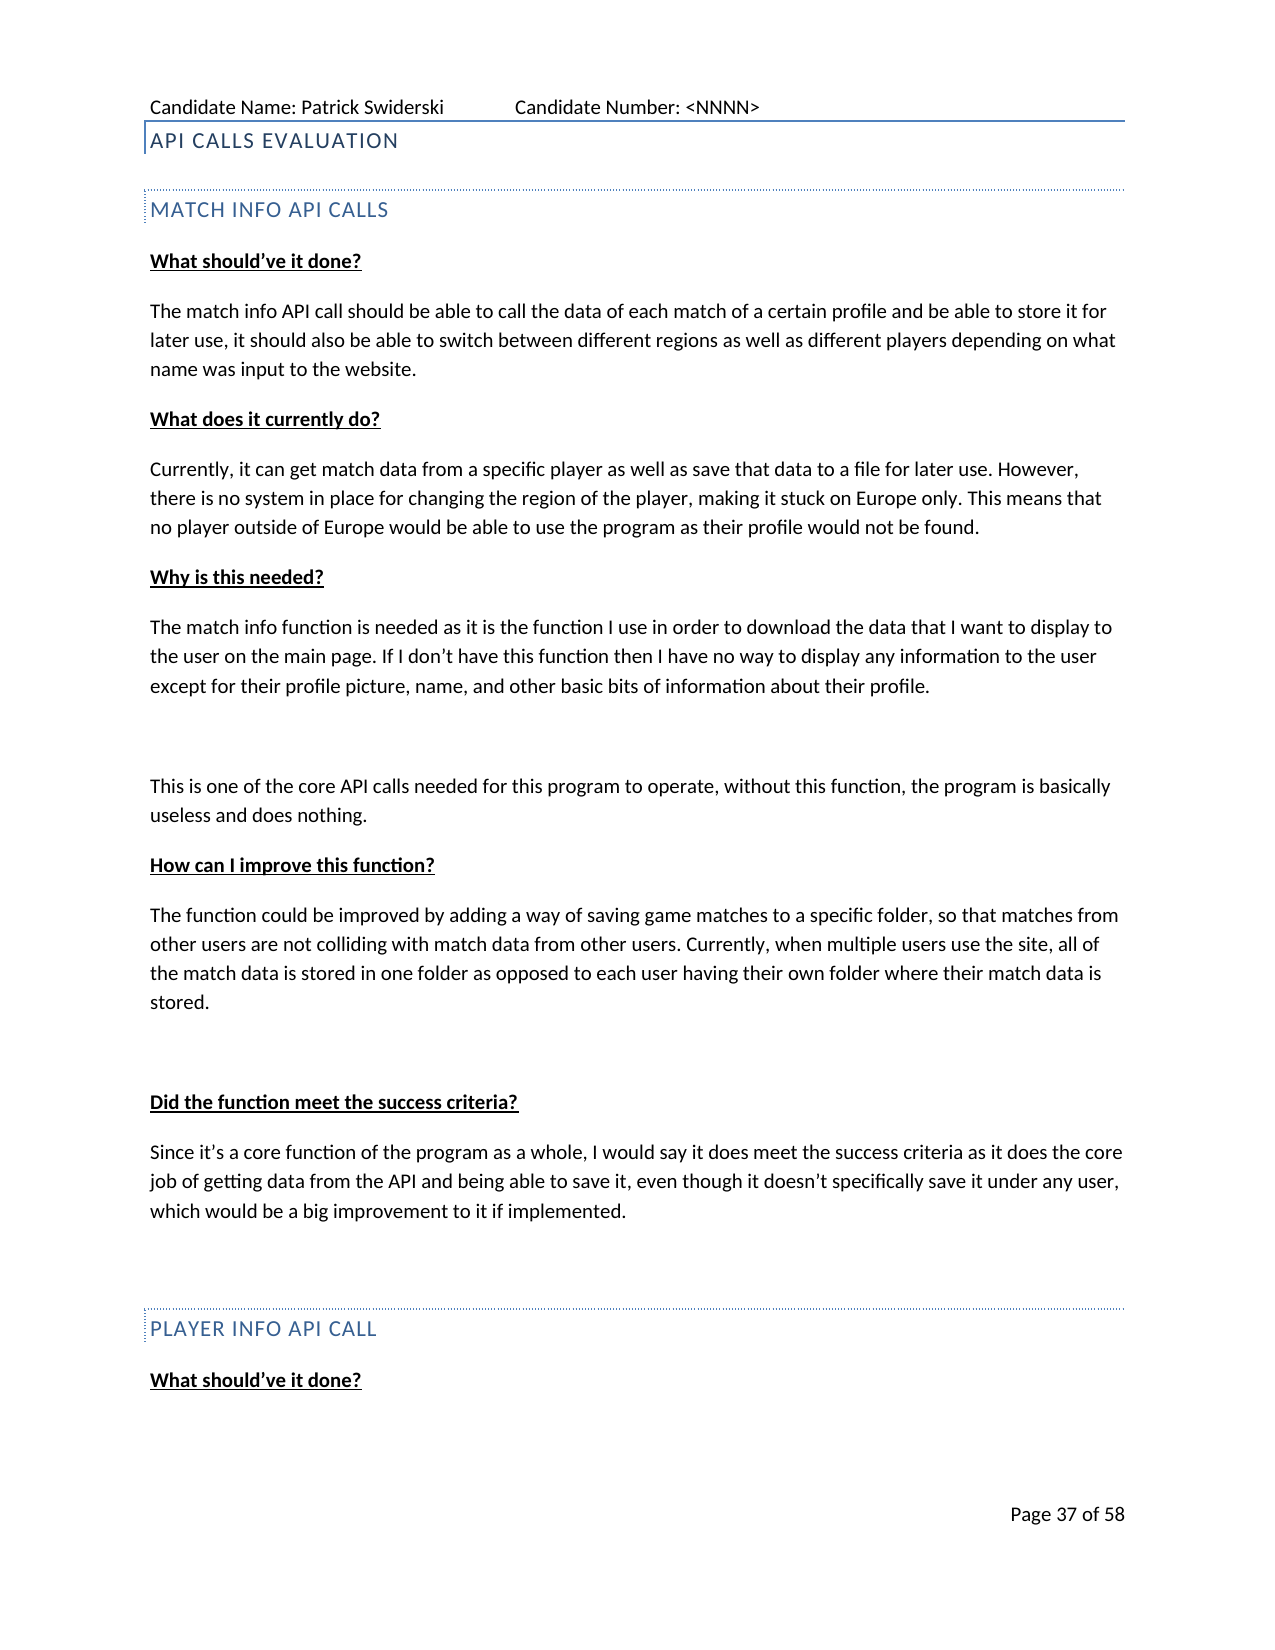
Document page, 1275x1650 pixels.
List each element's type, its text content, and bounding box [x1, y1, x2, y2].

text Since it’s a core function of the program as a whole, I would say it does meet the success criteria as it does the core job of getting data from the API and being able to save it, even though it doesn’t specifically save it under any user, which would be a big improvement to it if implemented. [150, 1139, 1125, 1223]
subtitle Player info api call [144, 1308, 1125, 1342]
text How can I improve this function? [150, 852, 1125, 877]
text What should’ve it done? [150, 248, 1125, 273]
text The function could be improved by adding a way of saving game matches to a specific folder, so that matches from other users are not colliding with match data from other users. Currently, when multiple users use the site, all of the match data is stored in one folder as opposed to each user having their own folder where their match data is stored. [150, 902, 1125, 1015]
text Currently, it can get match data from a specific player as well as save that data to a file for later use. However, there is no system in place for changing the region of the player, making it stuck on Europe only. This means that no player outside of Europe would be able to use the program as their profile would not be found. [150, 456, 1125, 540]
text This is one of the core API calls needed for this program to operate, without this function, the program is basically useless and does nothing. [150, 773, 1125, 827]
text Why is this needed? [150, 564, 1125, 590]
text The match info function is needed as it is the function I use in order to download the data that I want to display to the user on the main page. If I don’t have this function then I have no way to display any information to the user except for their profile picture, name, and other basic bits of information about their profile. [150, 614, 1125, 698]
text The match info API call should be able to call the data of each match of a certain profile and be able to store it for later use, it should also be able to switch between different regions as well as different players depending on what name was input to the website. [150, 298, 1125, 382]
text What should’ve it done? [150, 1367, 1125, 1392]
subtitle API calls evaluation [146, 122, 1125, 154]
text Did the function meet the success criteria? [150, 1089, 1125, 1115]
subtitle Match info api calls [144, 189, 1125, 223]
text What does it currently do? [150, 406, 1125, 432]
